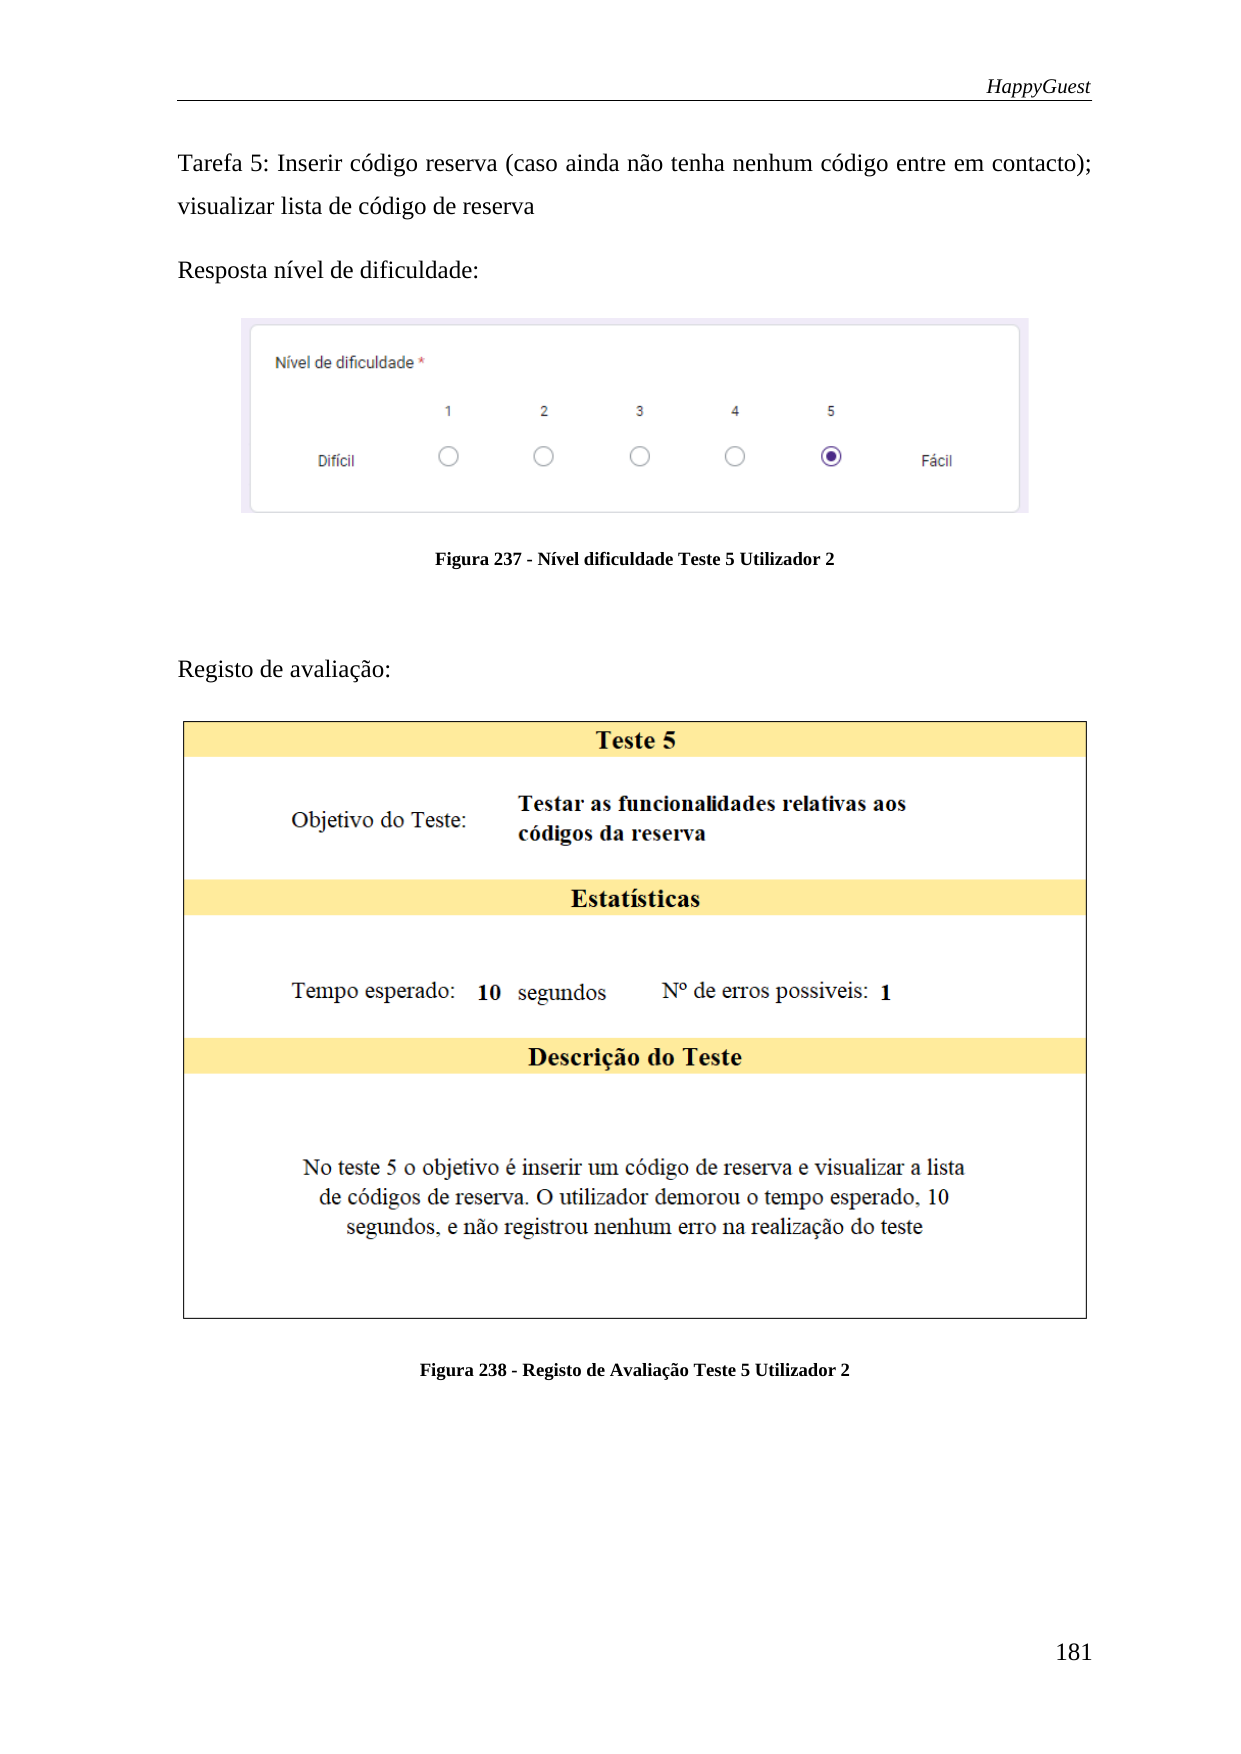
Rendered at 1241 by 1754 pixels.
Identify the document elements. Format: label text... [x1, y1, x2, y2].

picture [177, 718, 1093, 1324]
text Tarefa 5: Inserir código reserva (caso ainda não tenha nenhum código entre em contacto); visualizar lista de código de reserva [177, 148, 1092, 219]
text Registo de avaliação: [177, 654, 1092, 683]
text Resposta nível de dificuldade: [177, 255, 1092, 283]
picture [241, 318, 1029, 513]
